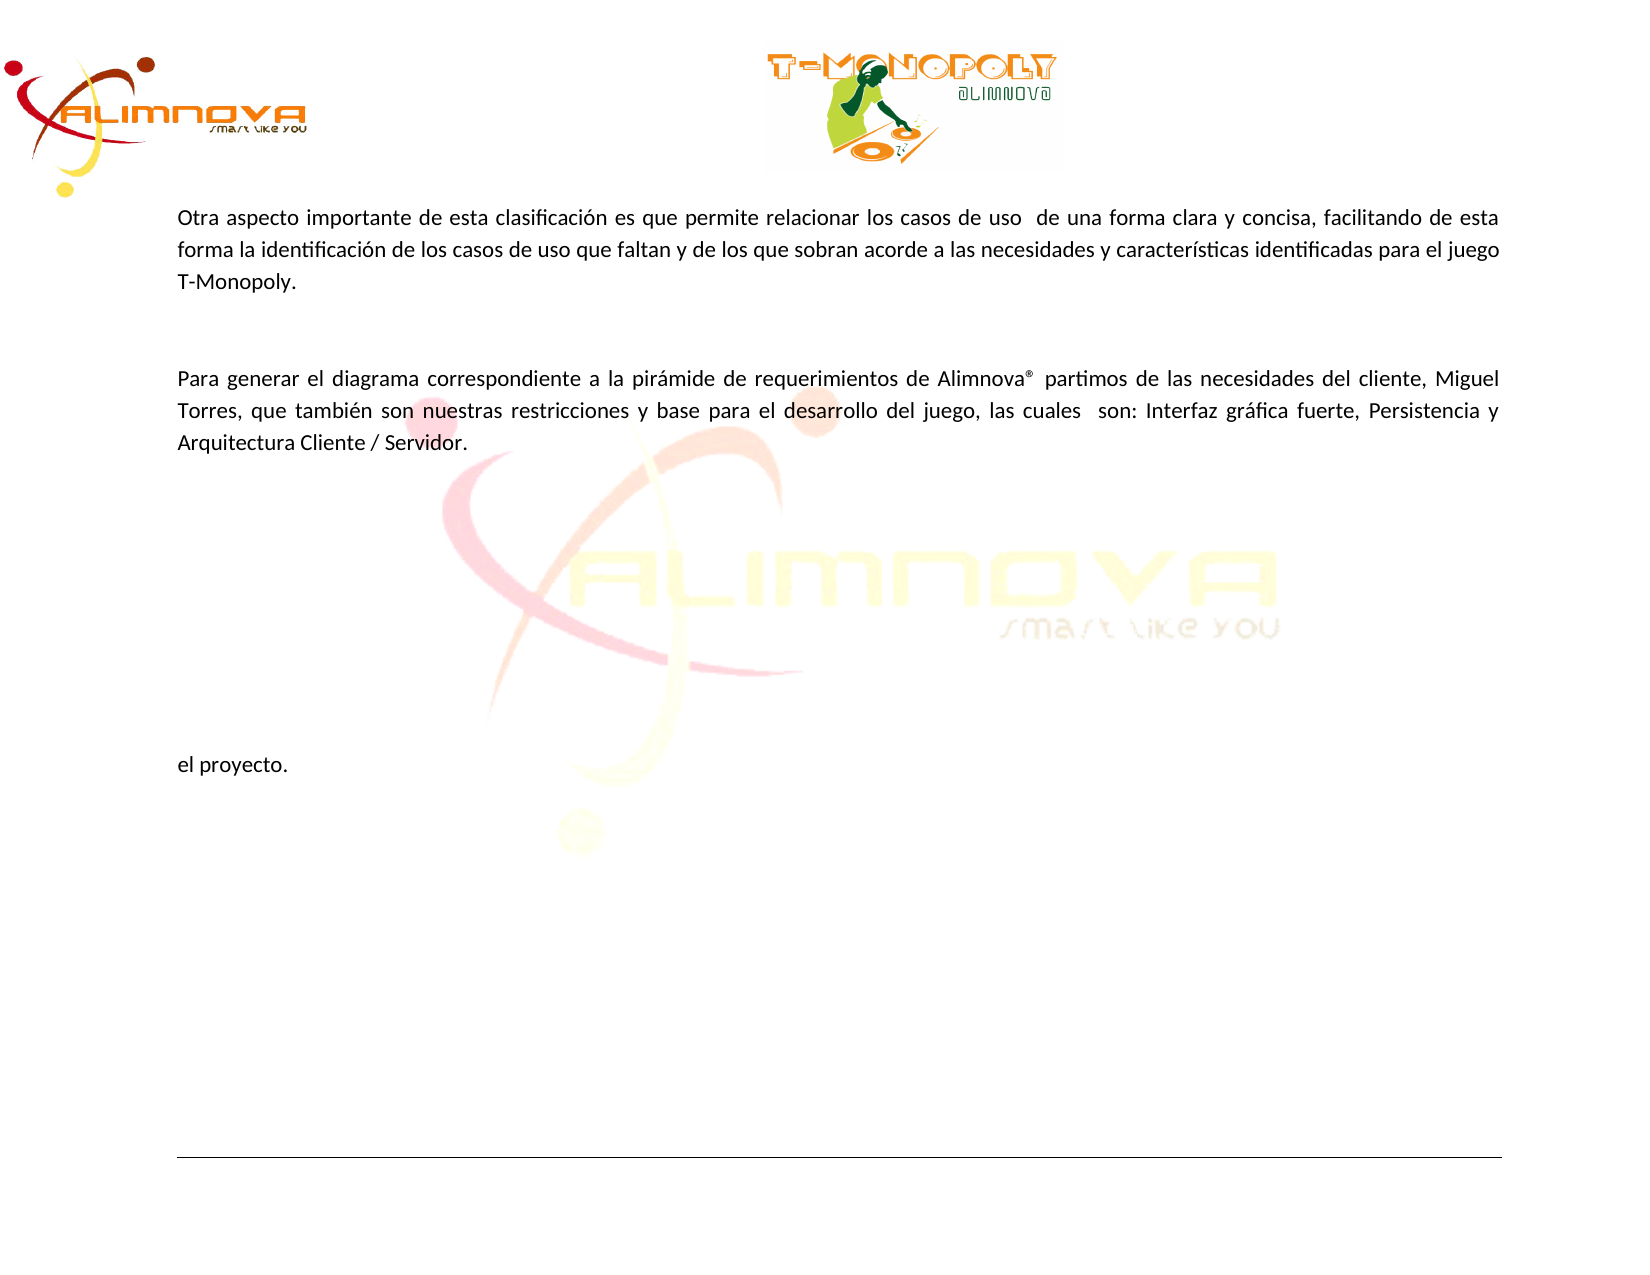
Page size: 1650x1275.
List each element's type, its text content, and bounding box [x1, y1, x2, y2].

text Otra aspecto importante de esta clasificación es que permite relacionar los casos de uso de una forma clara y concisa, facilitando de esta forma la identificación de los casos de uso que faltan y de los que sobran acorde a las necesidades y características identificadas para el juego T-Monopoly. [177, 177, 1502, 295]
picture [762, 40, 1064, 173]
text Para generar el diagrama correspondiente a la pirámide de requerimientos de Alimnova® partimos de las necesidades del cliente, Miguel Torres, que también son nuestras restricciones y base para el desarrollo del juego, las cuales son: Interfaz gráfica fuerte, Persistencia y Arquitectura Cliente / Servidor. [177, 364, 1502, 456]
text el proyecto. [177, 750, 1502, 778]
picture [0, 55, 308, 199]
